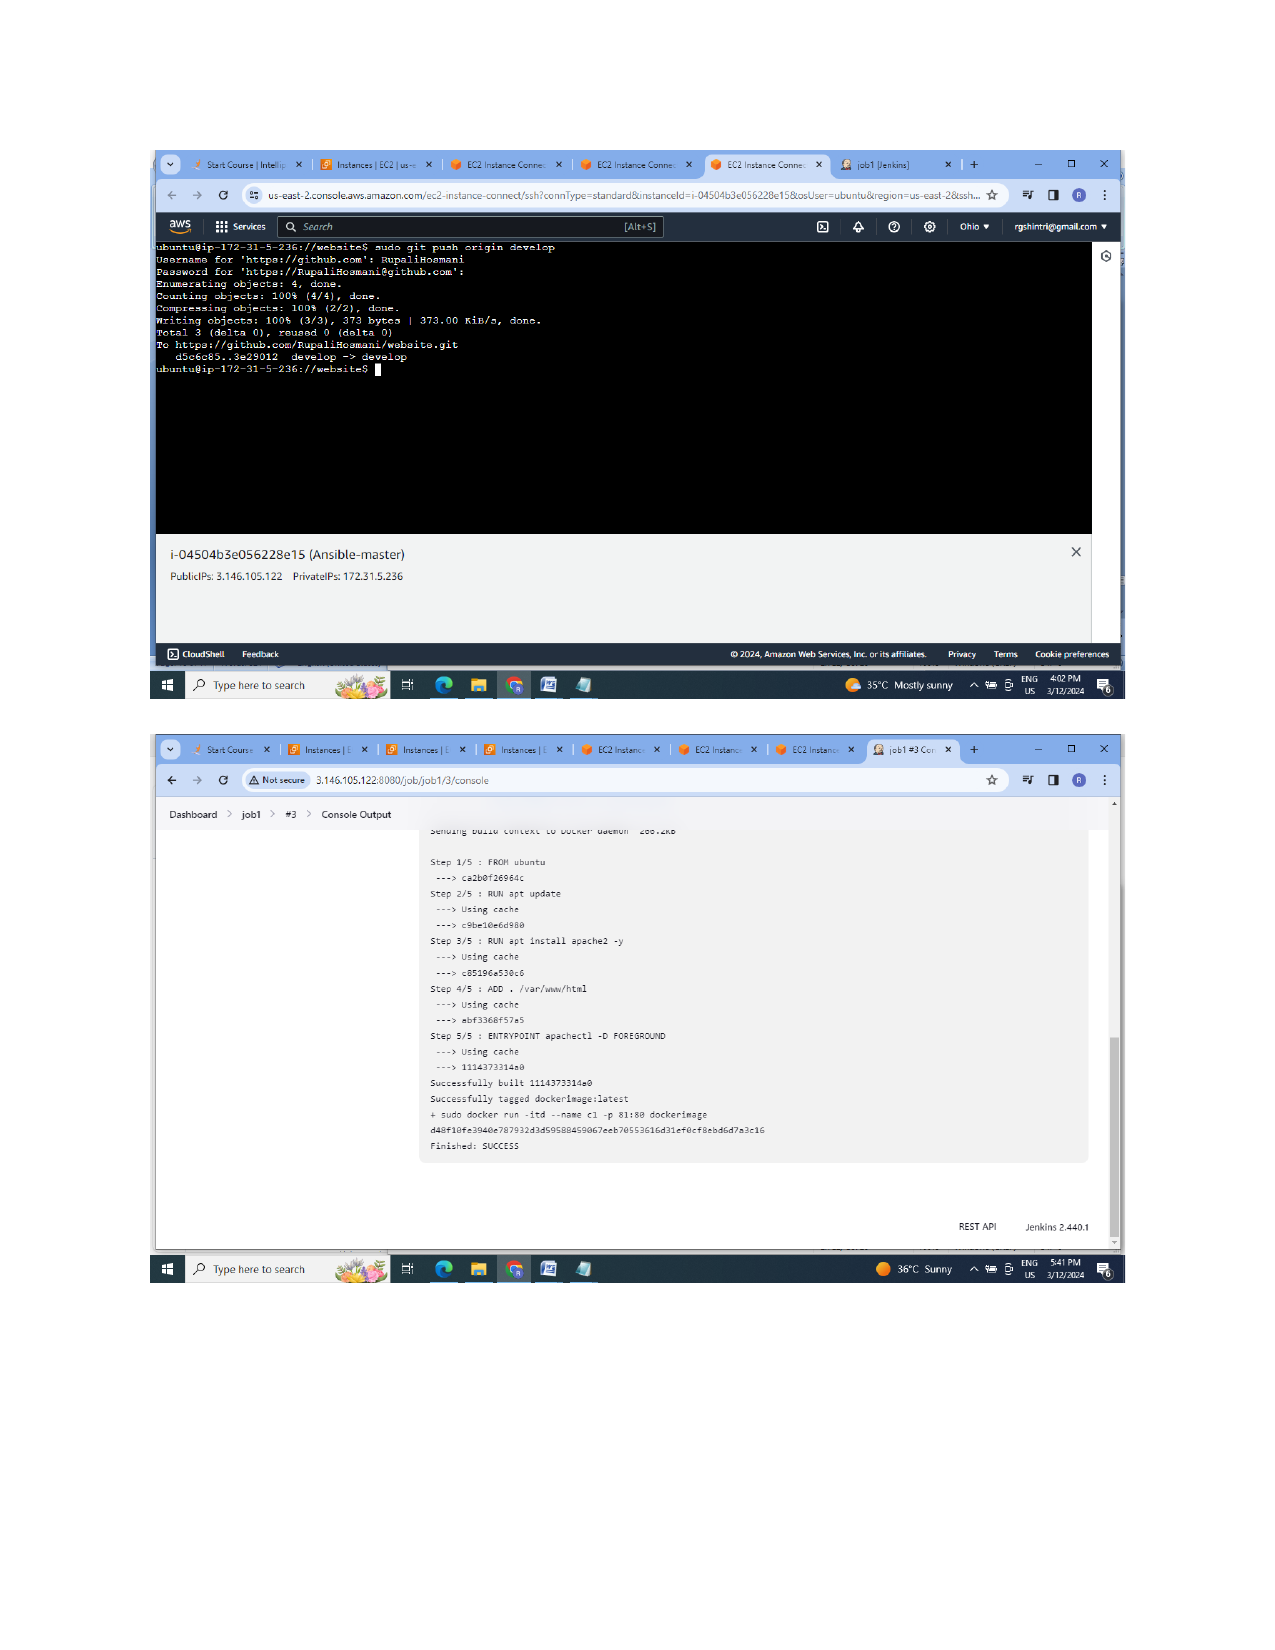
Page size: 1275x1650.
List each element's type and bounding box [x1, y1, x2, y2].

picture [150, 150, 1125, 699]
picture [150, 734, 1125, 1283]
